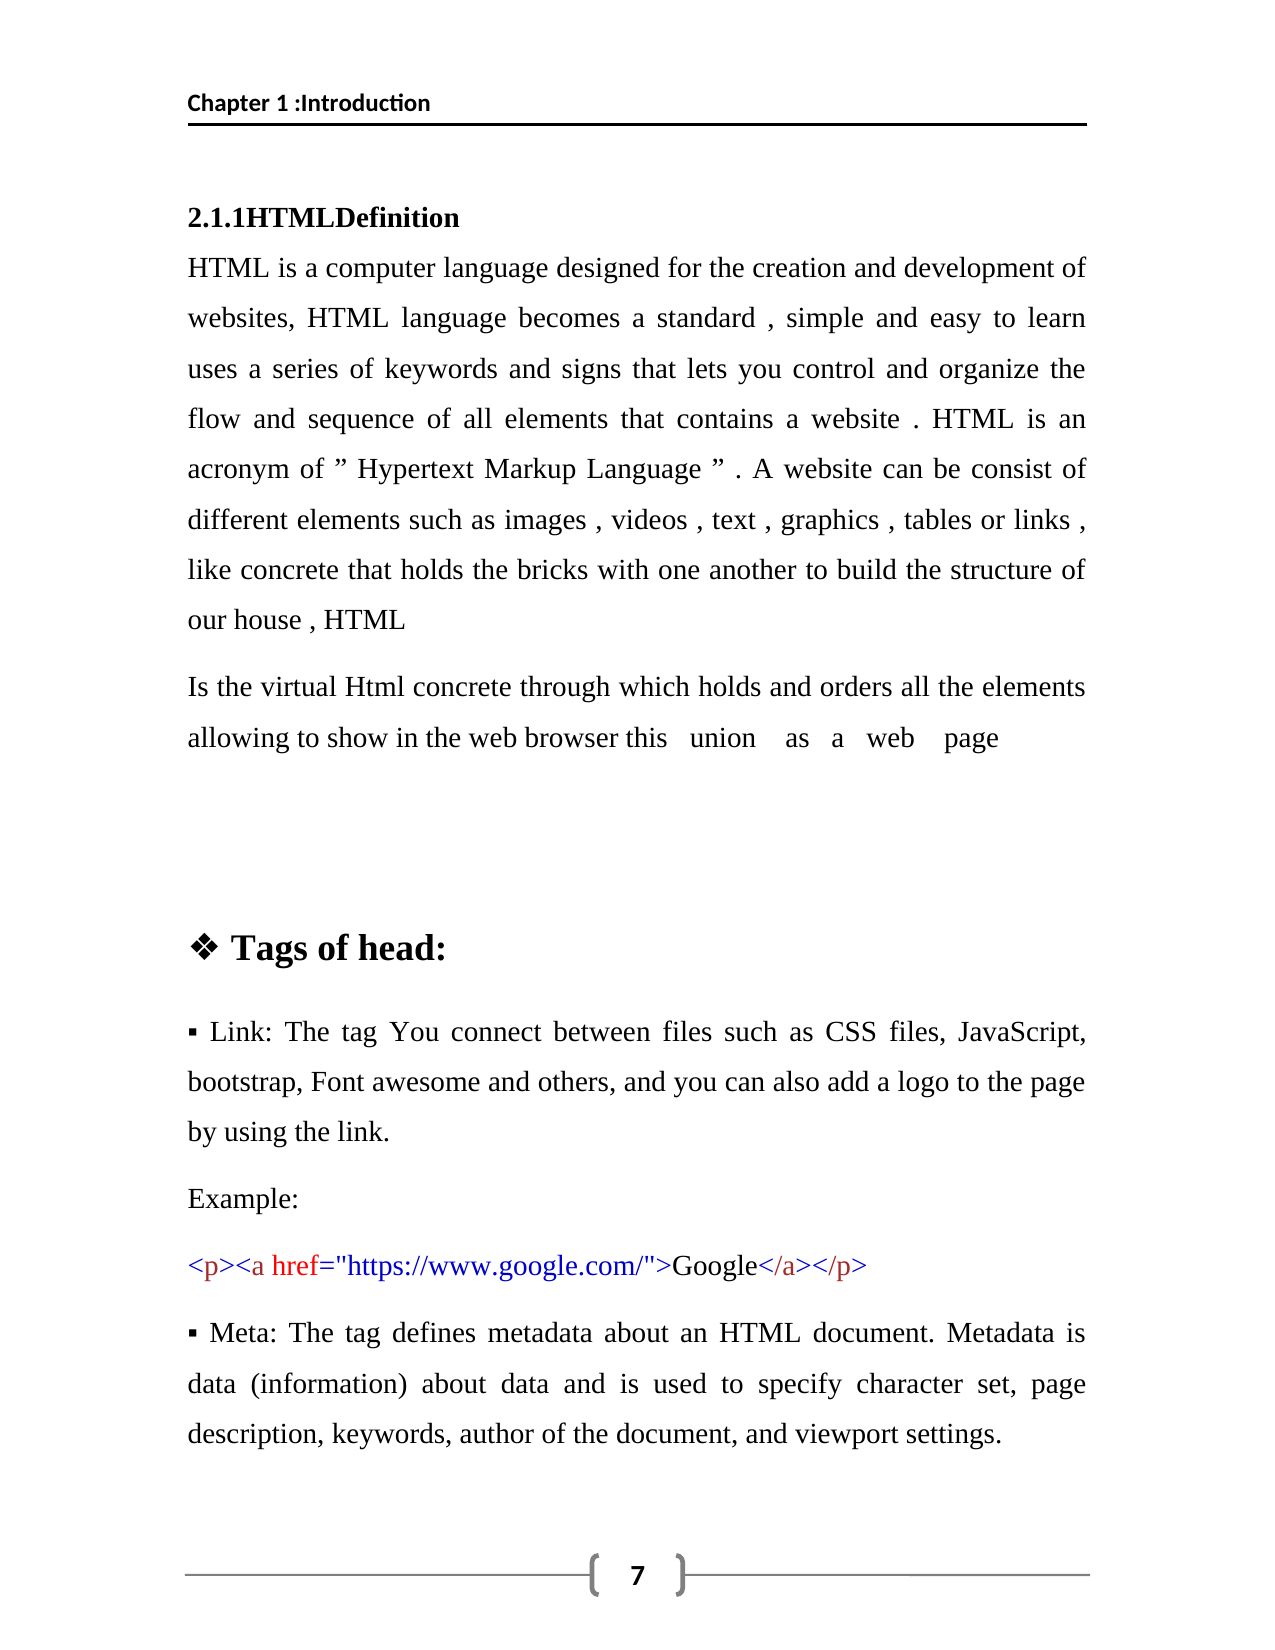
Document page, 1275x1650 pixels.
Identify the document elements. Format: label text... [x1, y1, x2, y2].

text ▪ Link: The tag You connect between files such as CSS files, JavaScript, bootstrap, Font awesome and others, and you can also add a logo to the page by using the link. [187, 1014, 1087, 1148]
text ▪ Meta: The tag defines metadata about an HTML document. Metadata is data (information) about data and is used to specify character set, page description, keywords, author of the document, and viewport settings. [187, 1315, 1087, 1449]
text ❖ Tags of head: [187, 921, 1087, 972]
text <p><a href="https://www.google.com/">Google</a></p> [187, 1248, 1087, 1282]
text Example: [187, 1181, 1087, 1215]
text 2.1.1HTMLDefinition HTML is a computer language designed for the creation and development of websites, HTML language becomes a standard , simple and easy to learn uses a series of keywords and signs that lets you control and organize the flow and sequence of all elements that contains a website . HTML is an acronym of ” Hypertext Markup Language ” . A website can be consist of different elements such as images , videos , text , graphics , tables or links , like concrete that holds the bricks with one another to build the structure of our house , HTML [187, 200, 1087, 636]
text Is the virtual Html concrete through which holds and orders all the elements allowing to show in the web browser this union as a web page [187, 669, 1087, 753]
